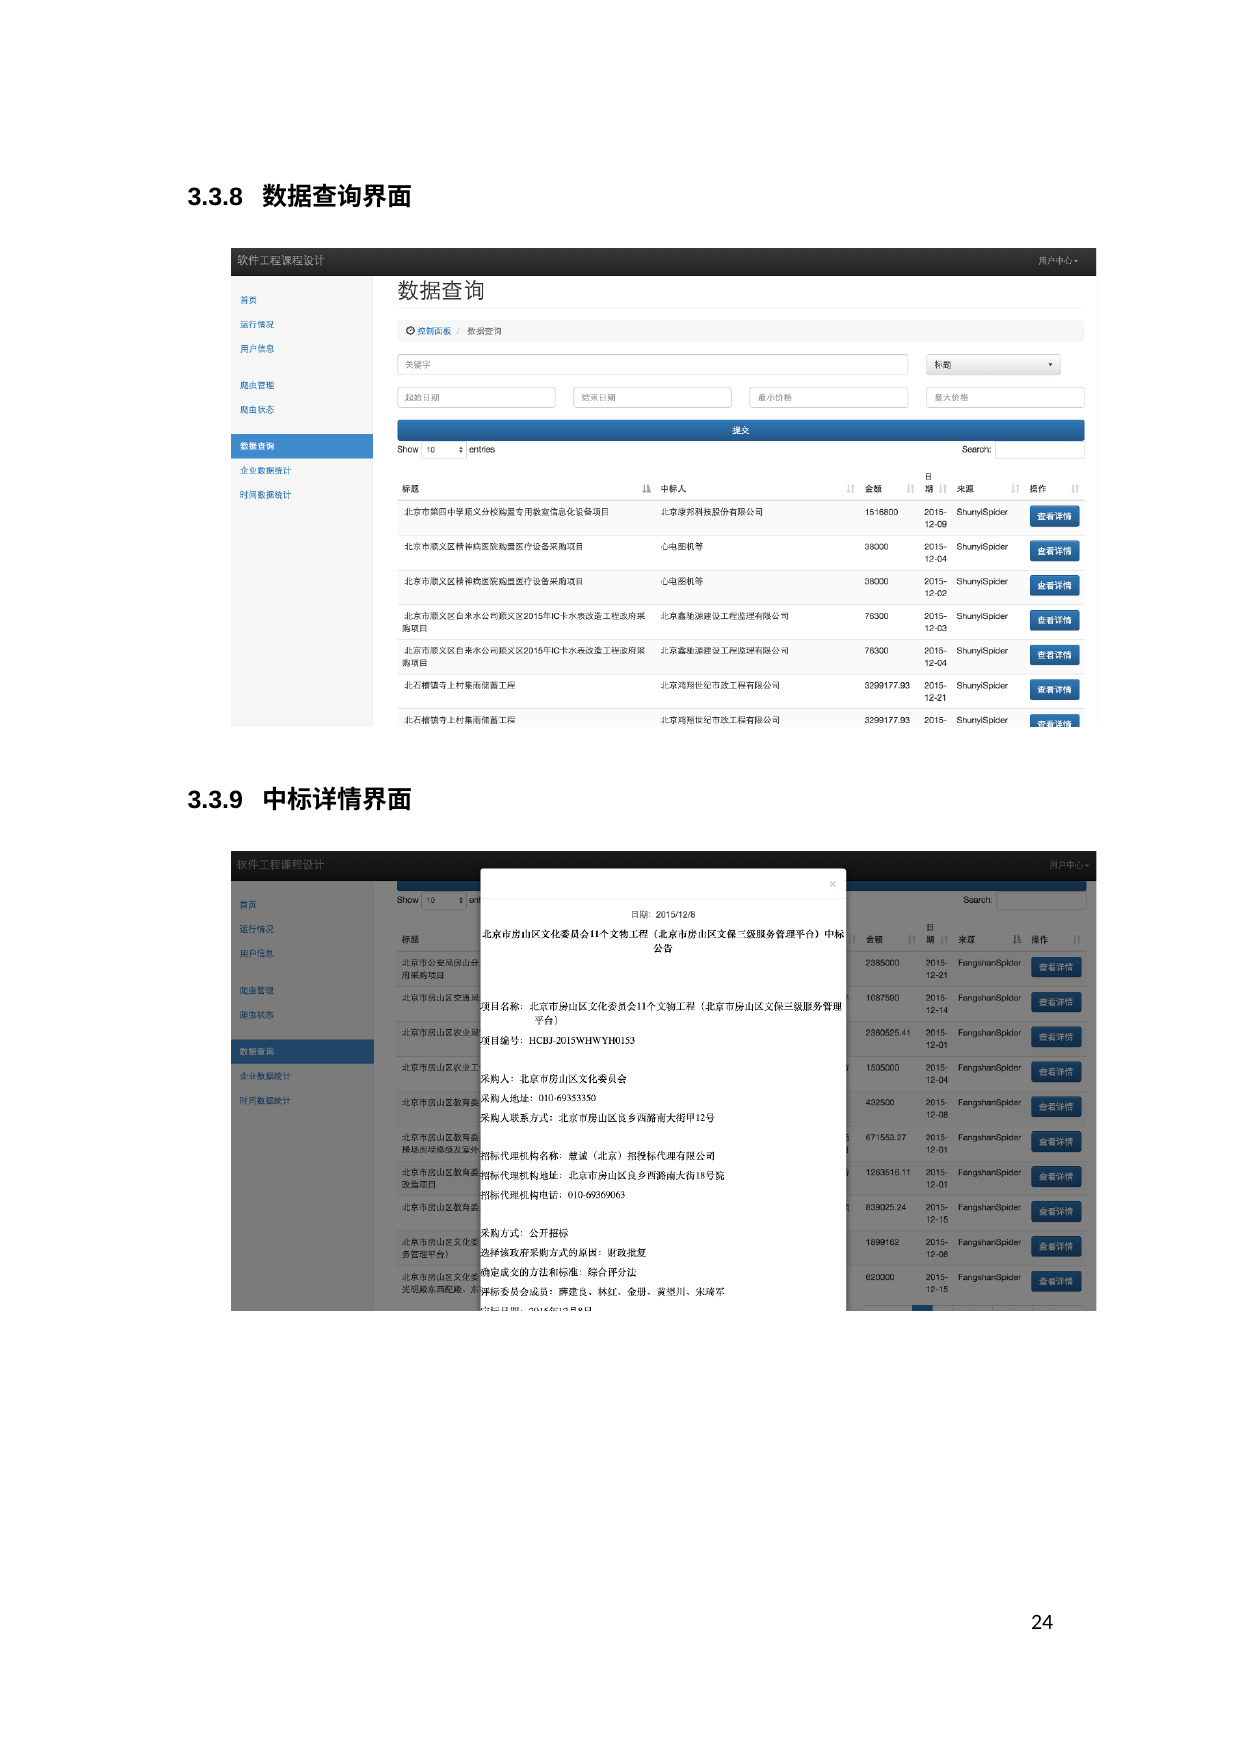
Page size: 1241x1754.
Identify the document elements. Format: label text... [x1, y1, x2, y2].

subtitle 数据查询界面 [187, 162, 1053, 227]
picture [231, 248, 1097, 727]
picture [231, 851, 1097, 1311]
subtitle 中标详情界面 [187, 765, 1053, 830]
